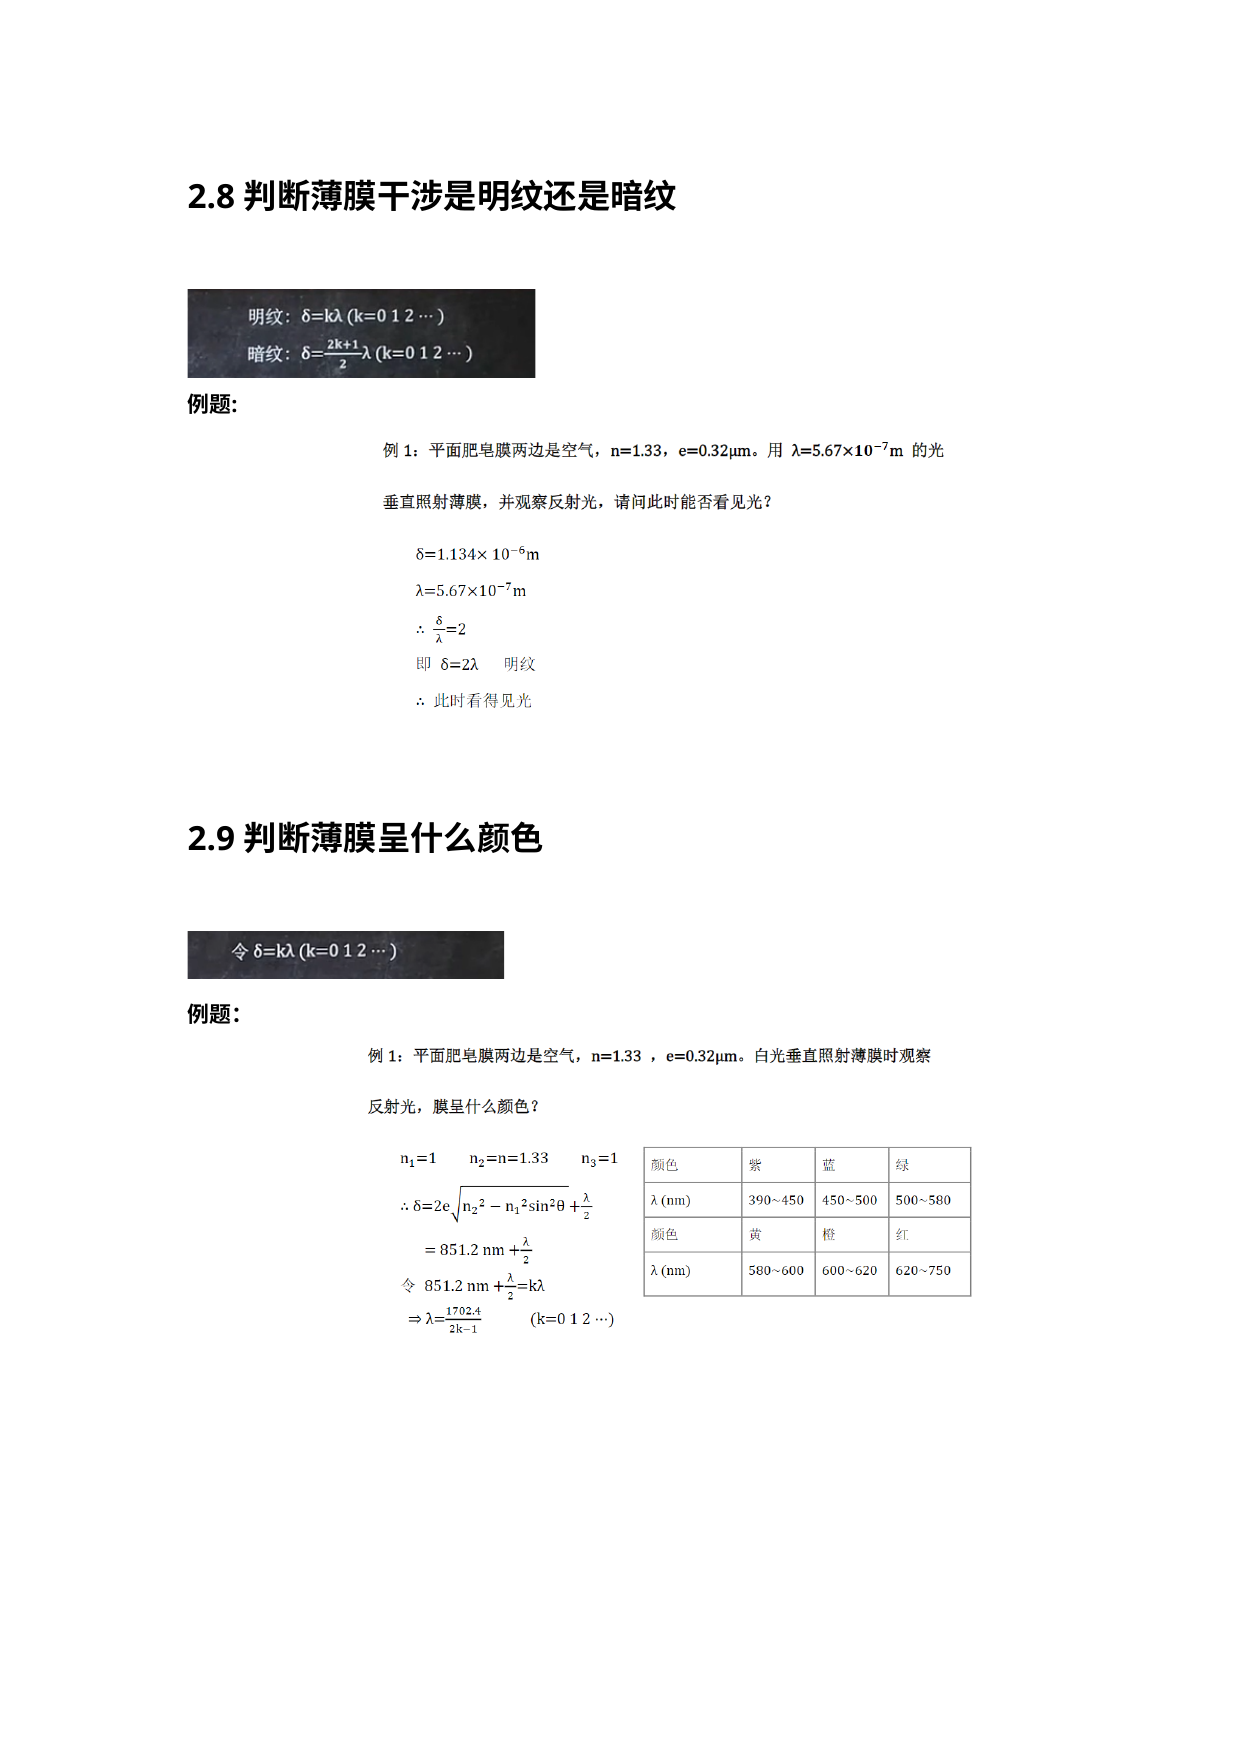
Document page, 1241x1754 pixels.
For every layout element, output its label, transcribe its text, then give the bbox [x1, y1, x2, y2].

picture [187, 1028, 1053, 1358]
picture [187, 419, 1053, 717]
subtitle 2.9 判断薄膜呈什么颜色 [187, 804, 1053, 869]
picture [187, 289, 536, 378]
picture [187, 931, 505, 979]
text 例题： [187, 996, 1053, 1028]
subtitle 2.8 判断薄膜干涉是明纹还是暗纹 [187, 162, 1053, 227]
text 例题: [187, 387, 1053, 419]
